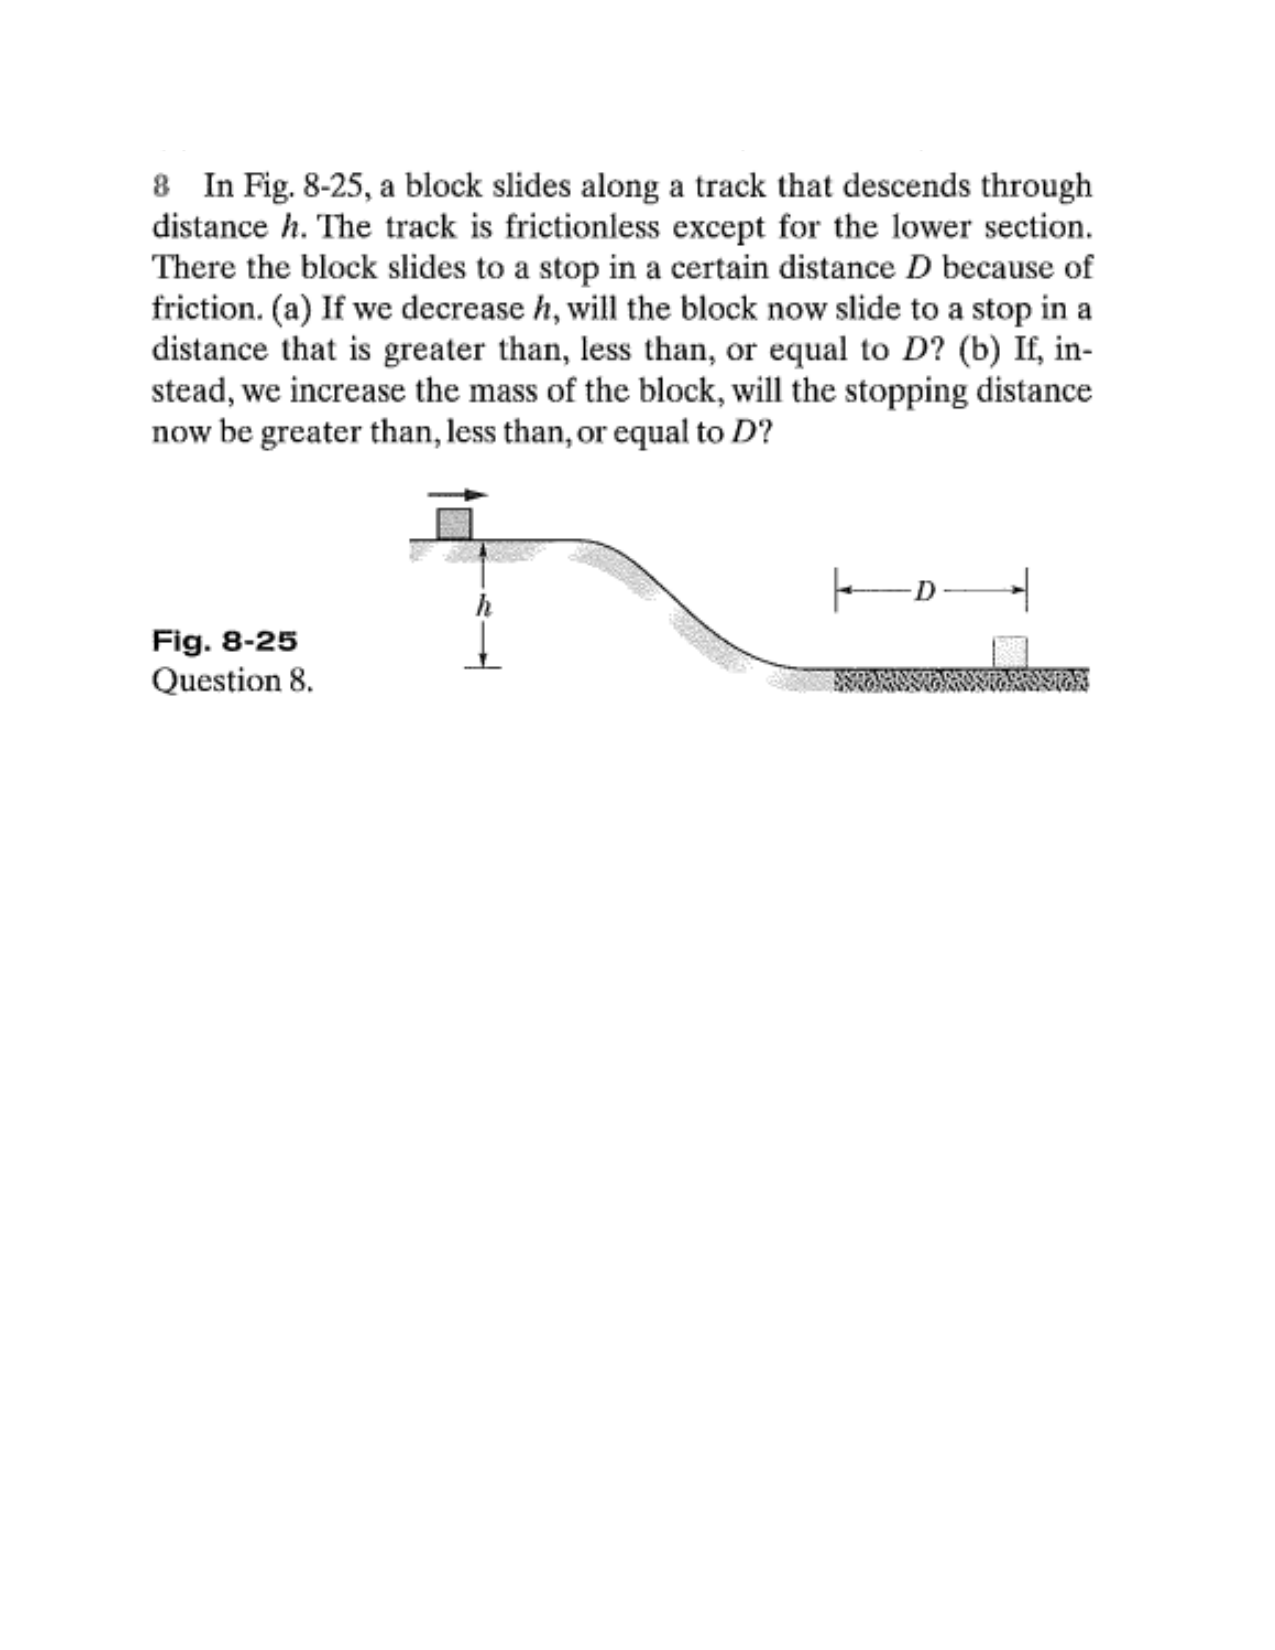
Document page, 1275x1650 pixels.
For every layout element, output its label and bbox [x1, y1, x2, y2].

picture [135, 150, 1120, 707]
